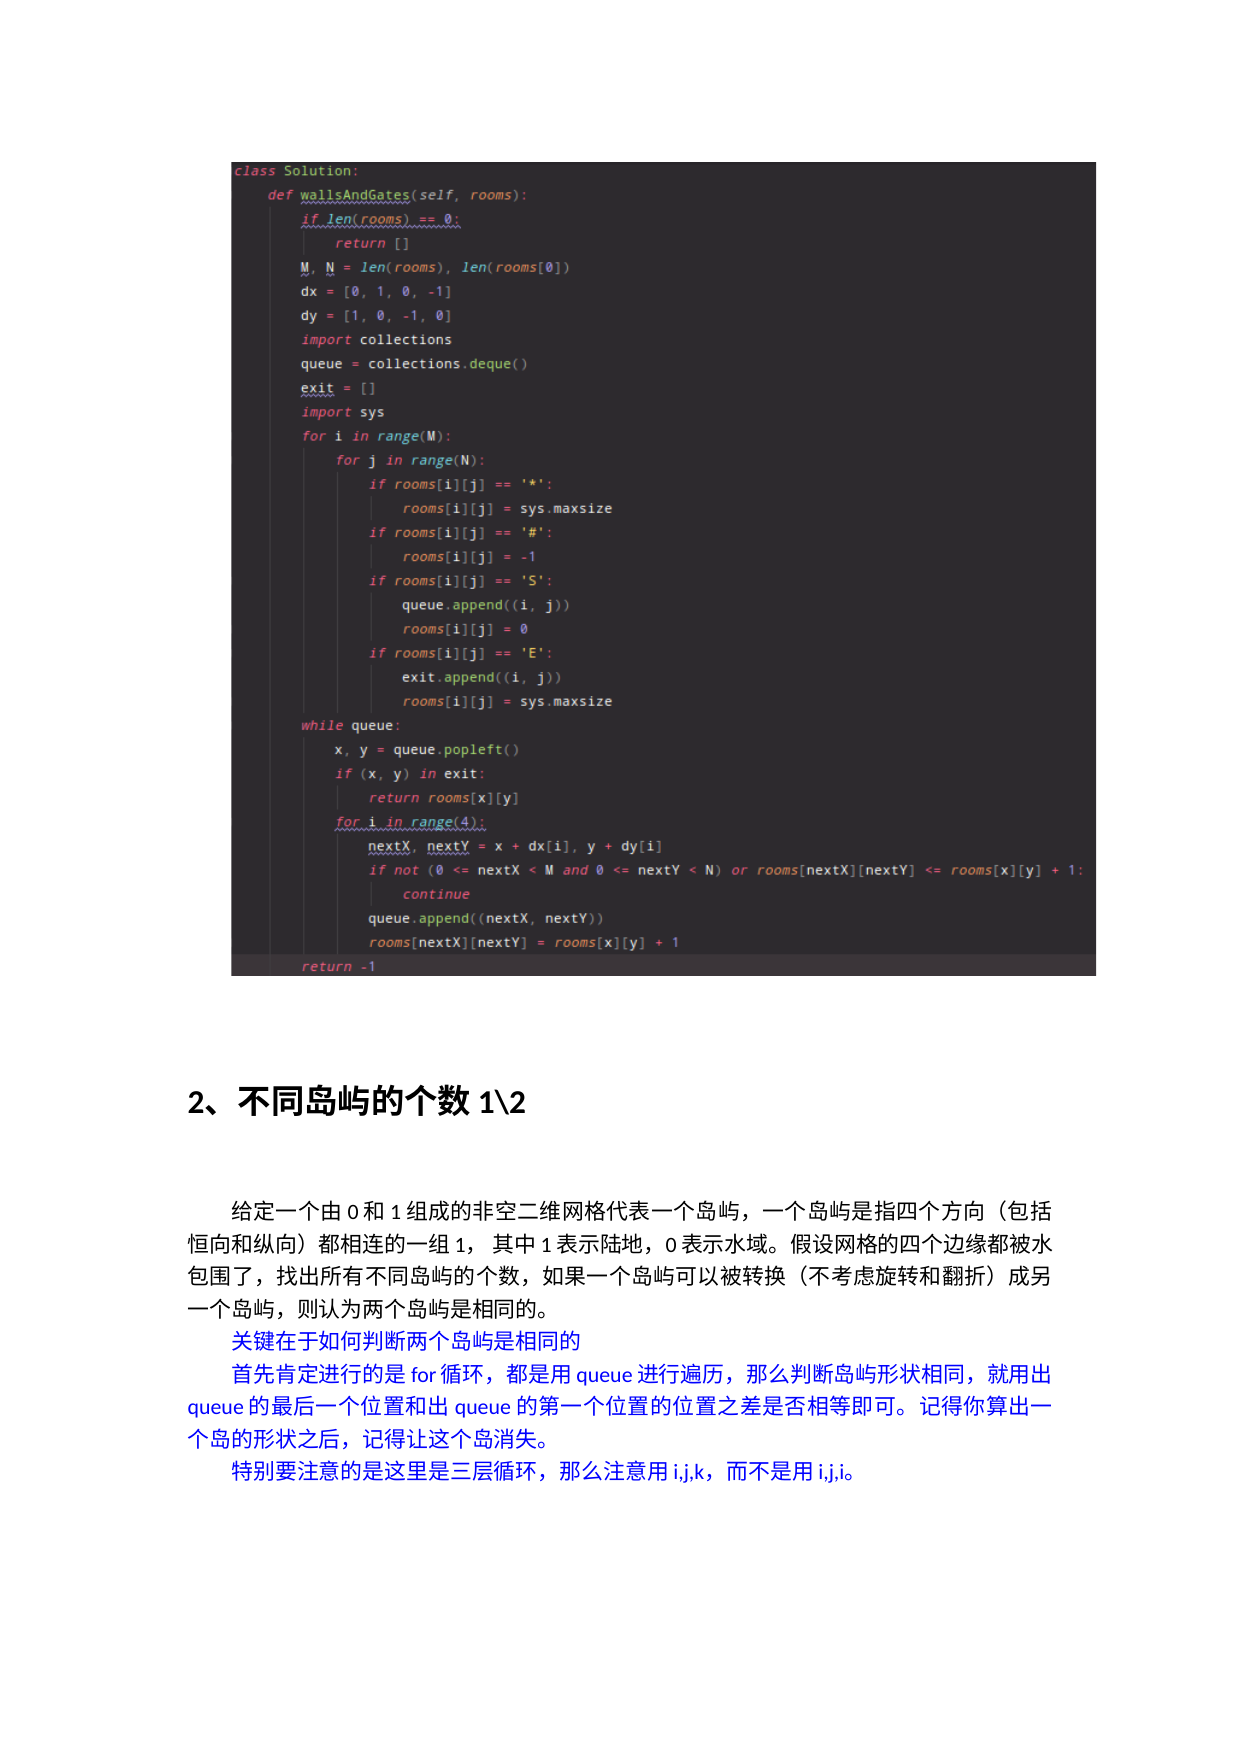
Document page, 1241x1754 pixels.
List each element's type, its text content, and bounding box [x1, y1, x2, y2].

text 首先肯定进行的是for循环，都是用queue进行遍历，那么判断岛屿形状相同，就用出queue的最后一个位置和出queue的第一个位置的位置之差是否相等即可。记得你算出一个岛的形状之后，记得让这个岛消失。 [187, 1356, 1053, 1454]
subtitle 不同岛屿的个数1\2 [187, 1067, 1053, 1132]
picture [231, 162, 1097, 976]
text 给定一个由0和1组成的非空二维网格代表一个岛屿，一个岛屿是指四个方向（包括恒向和纵向）都相连的一组1， 其中1表示陆地，0表示水域。假设网格的四个边缘都被水包围了，找出所有不同岛屿的个数，如果一个岛屿可以被转换（不考虑旋转和翻折）成另一个岛屿，则认为两个岛屿是相同的。 [187, 1194, 1053, 1324]
text 特别要注意的是这里是三层循环，那么注意用i,j,k，而不是用i,j,i。 [187, 1454, 1053, 1486]
text 关键在于如何判断两个岛屿是相同的 [187, 1324, 1053, 1356]
